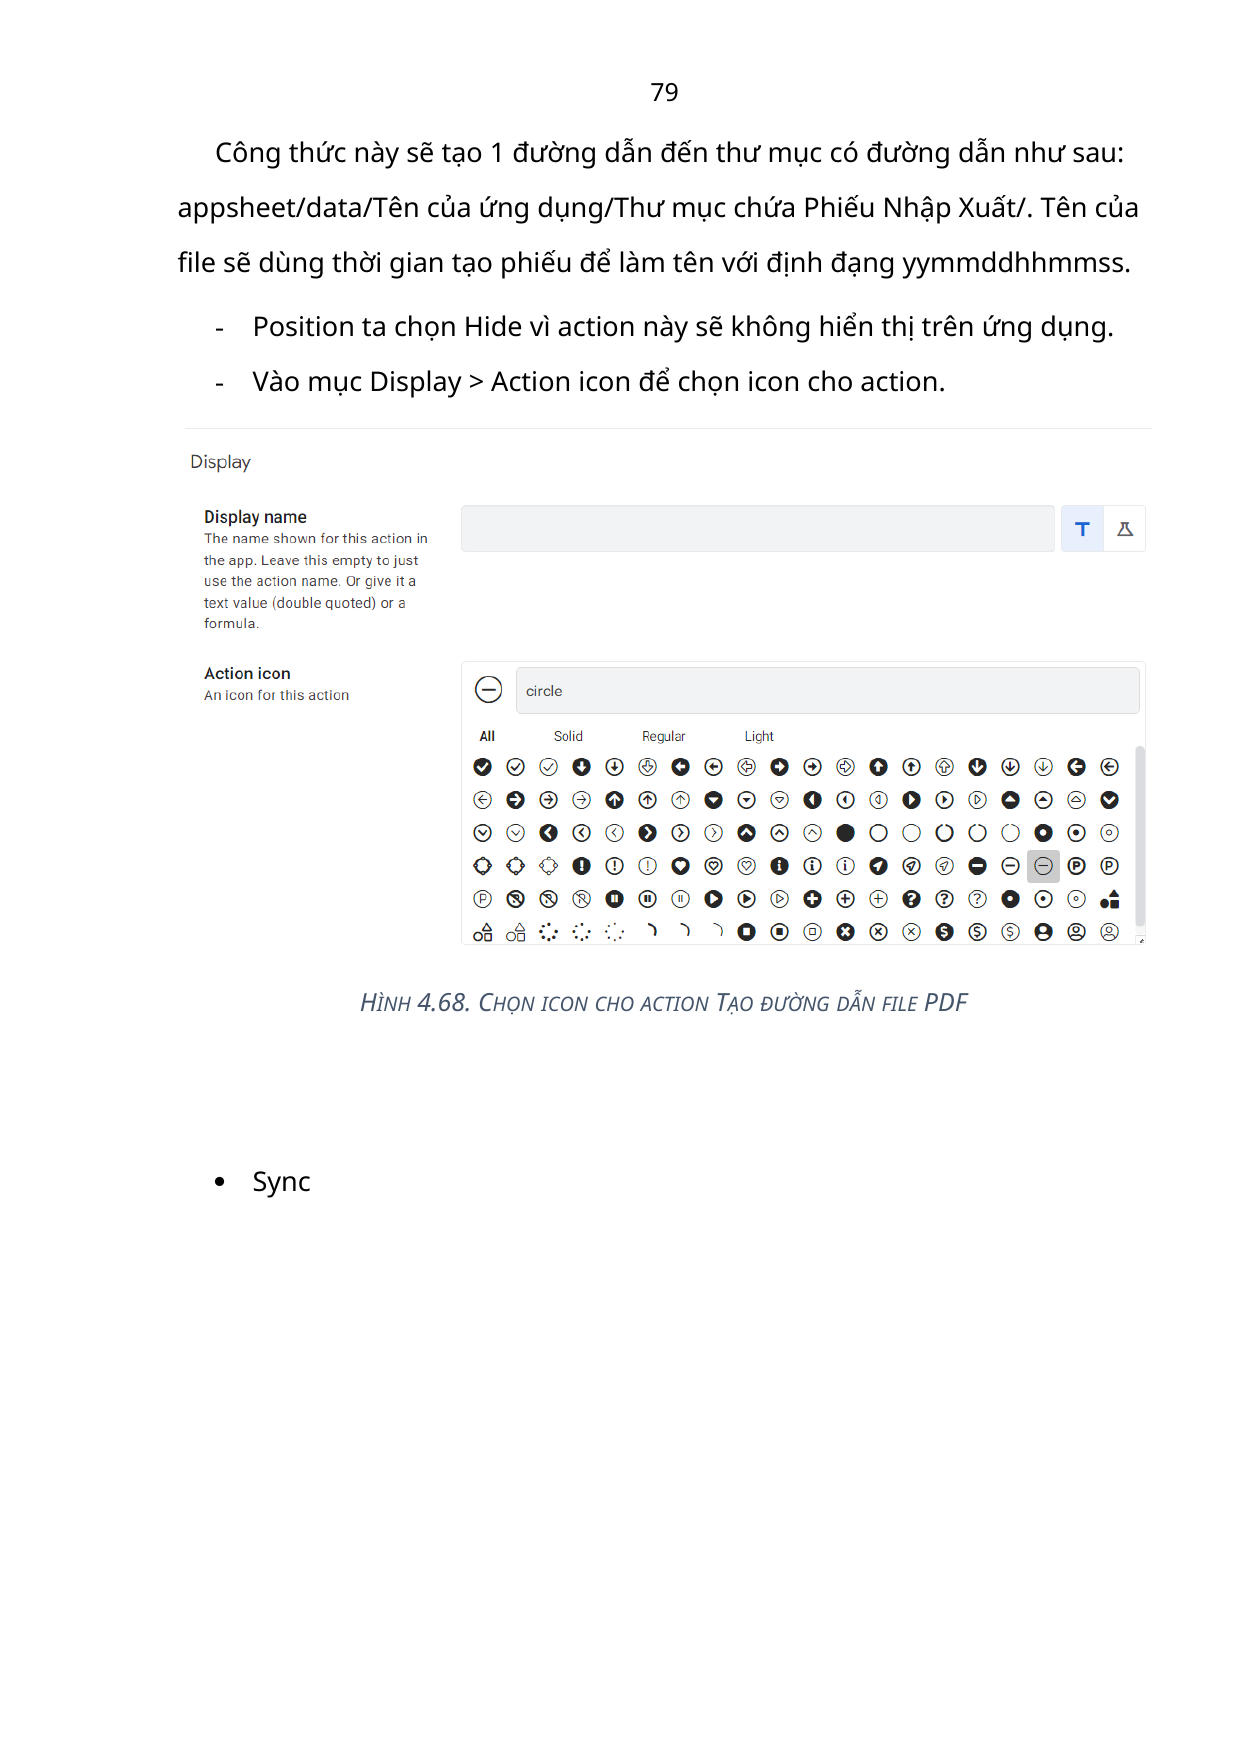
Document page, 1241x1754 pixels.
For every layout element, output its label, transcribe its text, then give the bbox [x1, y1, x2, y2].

text Hình 4.68. Chọn icon cho action Tạo đường dẫn file PDF [177, 984, 1152, 1019]
text Công thức này sẽ tạo 1 đường dẫn đến thư mục có đường dẫn như sau: appsheet/data/Tên của ứng dụng/Thư mục chứa Phiếu Nhập Xuất/. Tên của file sẽ dùng thời gian tạo phiếu để làm tên với định đạng yymmddhhmmss. [177, 133, 1152, 281]
list Position ta chọn Hide vì action này sẽ không hiển thị trên ứng dụng. [215, 307, 1152, 344]
list Sync [215, 1163, 1152, 1199]
list Vào mục Display > Action icon để chọn icon cho action. [215, 363, 1152, 399]
picture [177, 426, 1152, 960]
